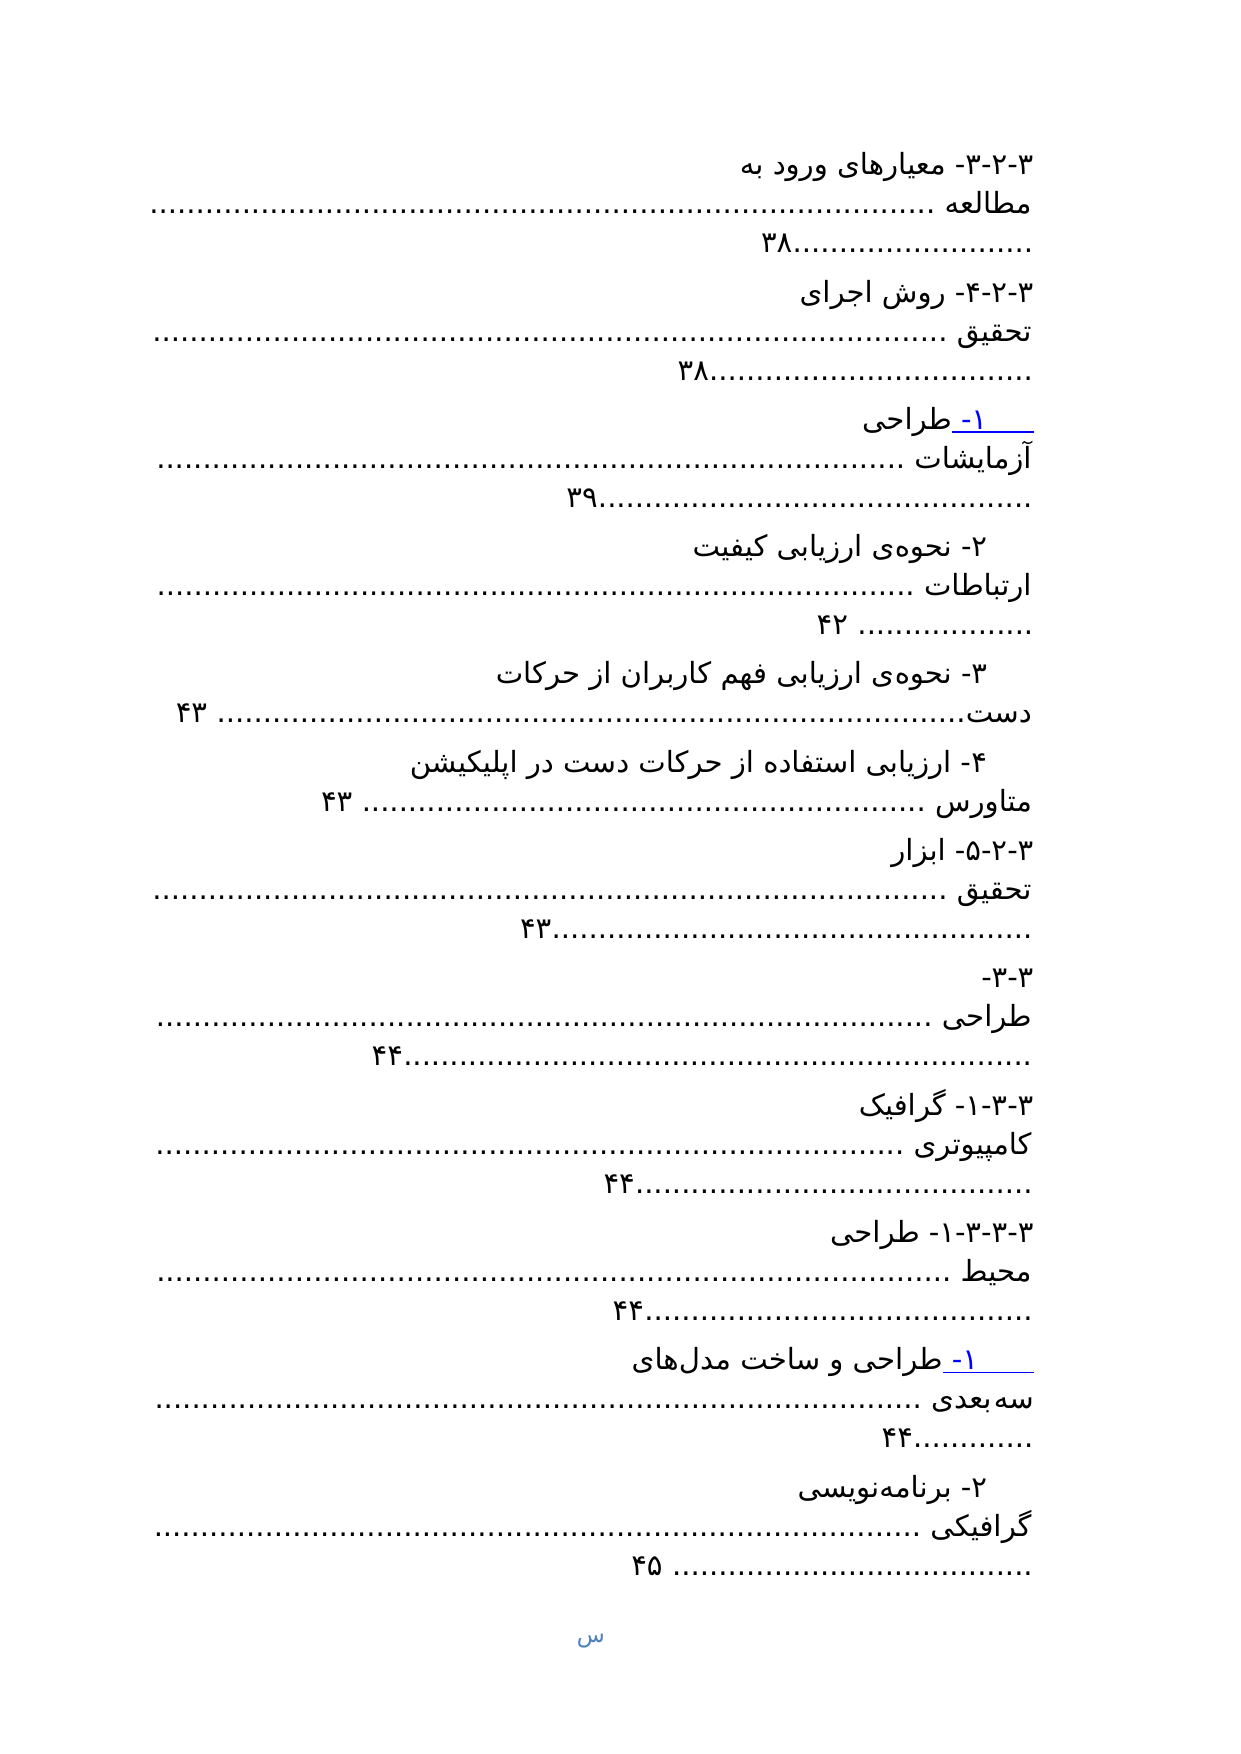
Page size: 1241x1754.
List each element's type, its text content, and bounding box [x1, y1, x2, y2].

text ۲- برنامه‌نویسی گرافیکی .......................................................................................................................... ۴۵ [148, 1470, 1033, 1582]
text ۵-۲-۳- ابزار تحقیق ..........................................................................................................................................۴۳ [148, 833, 1033, 945]
text ۴- ارزیابی استفاده از حرکات دست در اپلیکیشن متاورس ............................................................. ۴۳ [148, 745, 1033, 818]
text ۳-۳- طراحی ........................................................................................................................................................۴۴ [148, 961, 1033, 1073]
text ۴-۲-۳- روش اجرای تحقیق .........................................................................................................................۳۸ [148, 275, 1033, 387]
text ۱- طراحی و ساخت مدل‌های سه‌بعدی ................................................................................................۴۴ [148, 1343, 1033, 1454]
text ۱-۳-۳-۳- طراحی محیط ................................................................................................................................۴۴ [148, 1215, 1033, 1327]
text ۲- نحوه‌ی ارزیابی کیفیت ارتباطات ..................................................................................................... ۴۲ [148, 529, 1033, 641]
text ۳-۲-۳- معیارهای ورود به مطالعه ...............................................................................................................۳۸ [148, 148, 1033, 259]
text ۱- طراحی آزمایشات ................................................................................................................................۳۹ [148, 402, 1033, 514]
text ۳- نحوه‌ی ارزیابی فهم کاربران از حرکات دست................................................................................. ۴۳ [148, 657, 1033, 730]
text ۱-۳-۳- گرافیک کامپیوتری ............................................................................................................................۴۴ [148, 1088, 1033, 1200]
